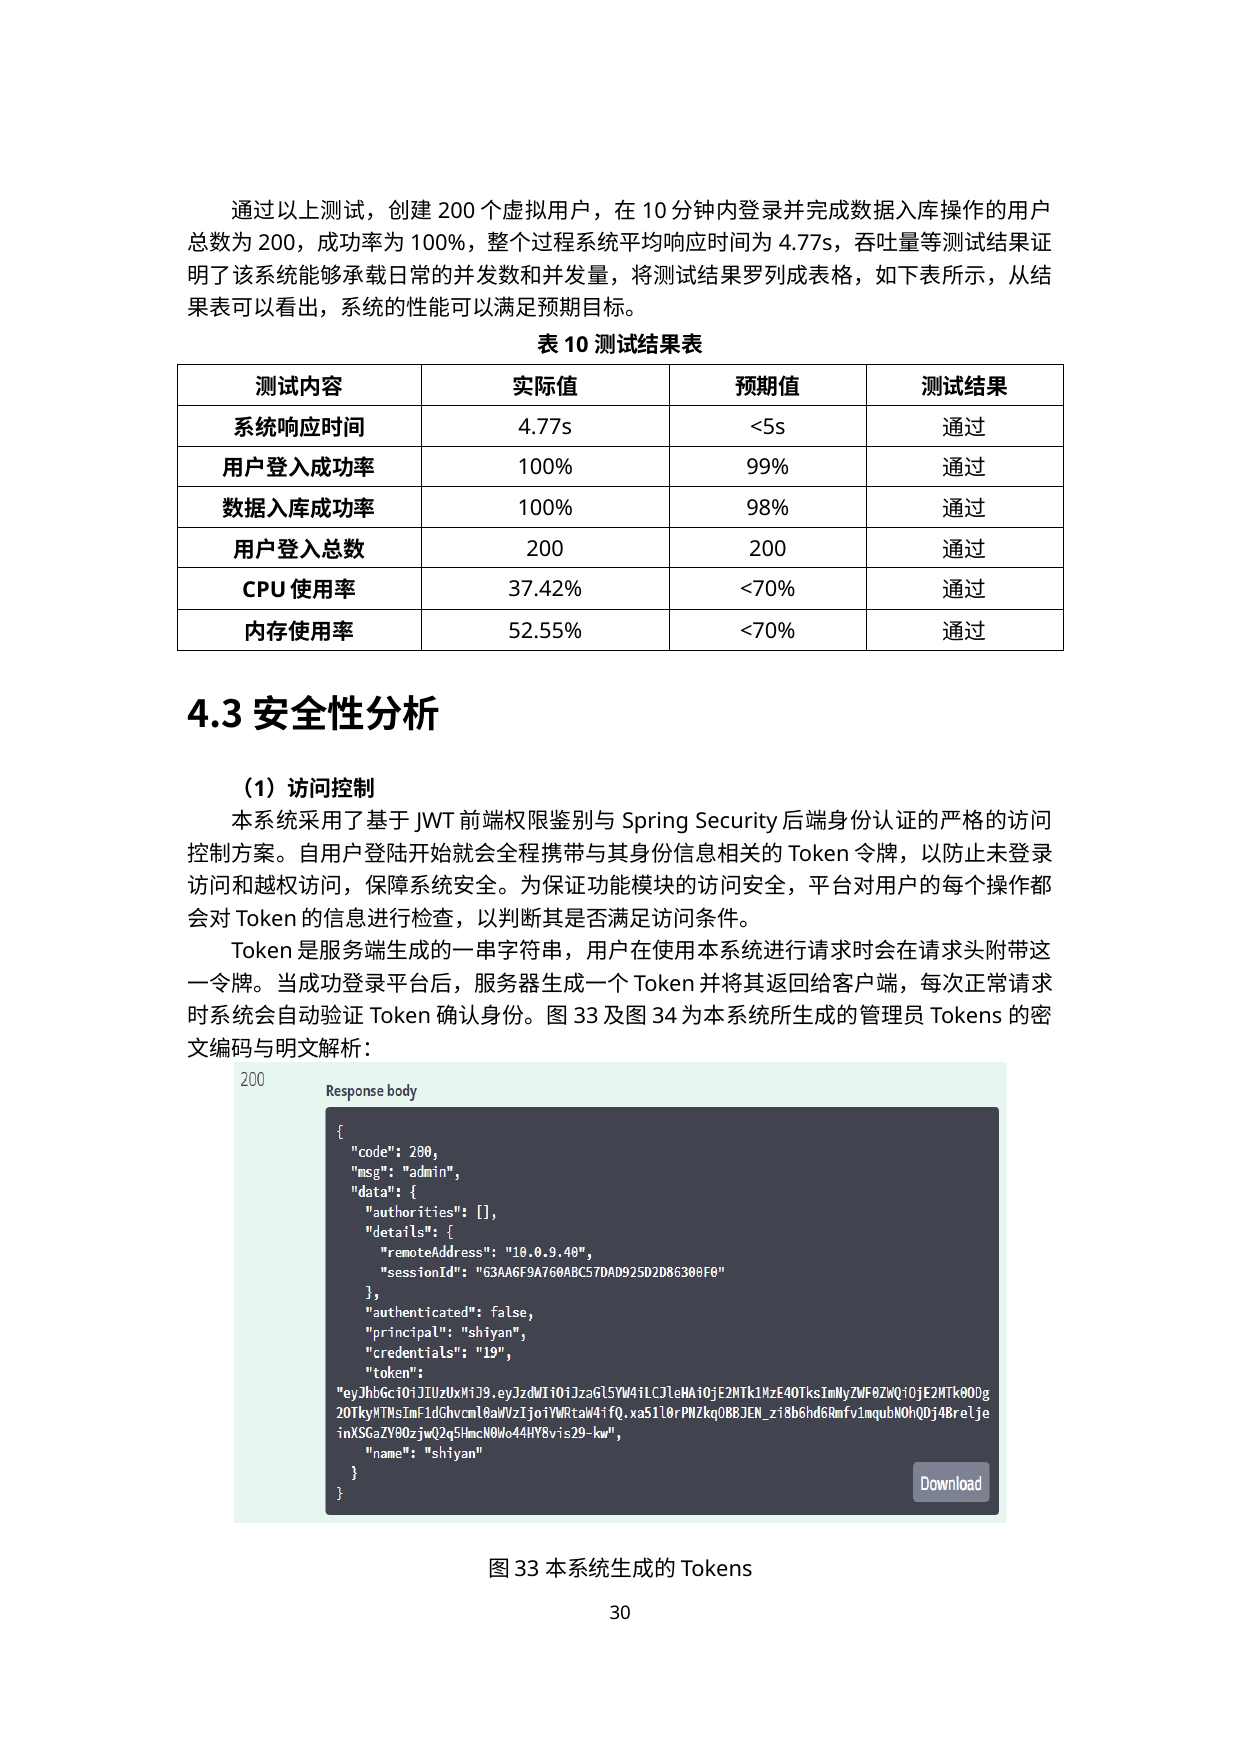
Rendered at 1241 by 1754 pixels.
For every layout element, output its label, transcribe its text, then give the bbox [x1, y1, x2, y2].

picture [233, 1062, 1007, 1523]
table_cell <5s [670, 406, 866, 446]
table_cell 系统响应时间 [178, 406, 421, 446]
table_cell CPU使用率 [178, 568, 421, 608]
table_cell 99% [670, 447, 866, 486]
text （1）访问控制 [187, 770, 1053, 803]
table_cell 通过 [867, 447, 1063, 486]
table_cell 用户登入成功率 [178, 447, 421, 486]
table_cell 100% [422, 447, 669, 486]
table_cell 数据入库成功率 [178, 487, 421, 527]
table_cell 52.55% [422, 610, 669, 650]
table_cell 用户登入总数 [178, 528, 421, 567]
table_cell 内存使用率 [178, 610, 421, 650]
text Token是服务端生成的一串字符串，用户在使用本系统进行请求时会在请求头附带这一令牌。当成功登录平台后，服务器生成一个Token并将其返回给客户端，每次正常请求时系统会自动验证Token确认身份。图33及图34为本系统所生成的管理员Tokens 的密文编码与明文解析： [187, 933, 1053, 1063]
table_cell 4.77s [422, 406, 669, 446]
table_cell 测试内容 [178, 365, 421, 405]
table_cell 通过 [867, 610, 1063, 650]
table_cell 通过 [867, 487, 1063, 527]
text 图33 本系统生成的Tokens [187, 1550, 1053, 1583]
table_cell 测试结果 [867, 365, 1063, 405]
table_cell <70% [670, 610, 866, 650]
table_cell 通过 [867, 406, 1063, 446]
table_cell 100% [422, 487, 669, 527]
table_cell 实际值 [422, 365, 669, 405]
table_cell 98% [670, 487, 866, 527]
table_cell 预期值 [670, 365, 866, 405]
table_header 表10 测试结果表 [177, 322, 1063, 364]
table_cell <70% [670, 568, 866, 608]
table_cell 通过 [867, 528, 1063, 567]
text 本系统采用了基于JWT前端权限鉴别与Spring Security后端身份认证的严格的访问控制方案。自用户登陆开始就会全程携带与其身份信息相关的Token令牌，以防止未登录访问和越权访问，保障系统安全。为保证功能模块的访问安全，平台对用户的每个操作都会对Token的信息进行检查，以判断其是否满足访问条件。 [187, 803, 1053, 933]
table_cell 200 [670, 528, 866, 567]
table_cell 37.42% [422, 568, 669, 608]
subtitle 4.3 安全性分析 [187, 678, 1053, 743]
table_cell 200 [422, 528, 669, 567]
text 通过以上测试，创建200个虚拟用户，在10分钟内登录并完成数据入库操作的用户总数为200，成功率为100%，整个过程系统平均响应时间为4.77s，吞吐量等测试结果证明了该系统能够承载日常的并发数和并发量，将测试结果罗列成表格，如下表所示，从结果表可以看出，系统的性能可以满足预期目标。 [187, 192, 1053, 322]
table_cell 通过 [867, 568, 1063, 608]
